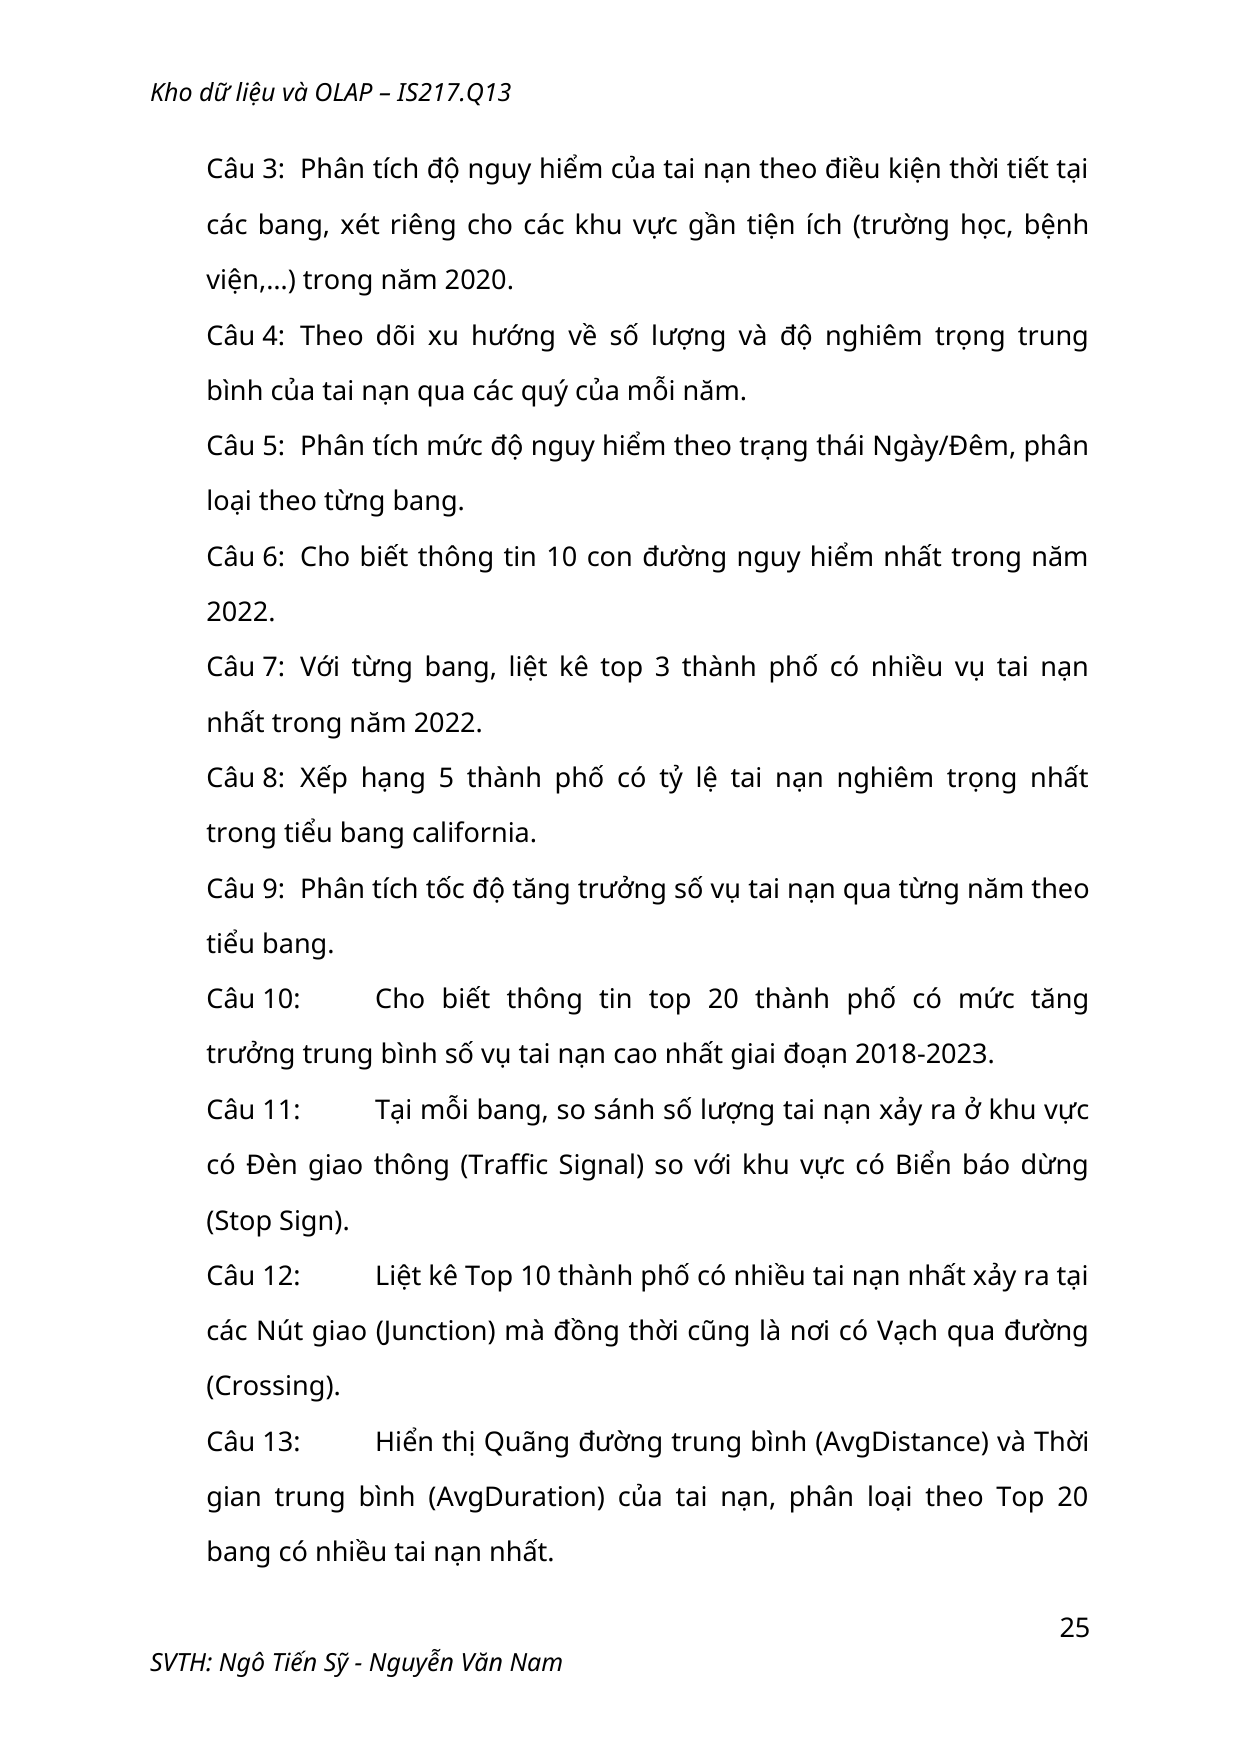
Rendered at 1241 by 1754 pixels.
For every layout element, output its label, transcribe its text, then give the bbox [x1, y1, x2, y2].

list Theo dõi xu hướng về số lượng và độ nghiêm trọng trung bình của tai nạn qua các quý của mỗi năm. [206, 316, 1090, 408]
list Cho biết thông tin top 20 thành phố có mức tăng trưởng trung bình số vụ tai nạn cao nhất giai đoạn 2018-2023. [206, 980, 1090, 1072]
list Tại mỗi bang, so sánh số lượng tai nạn xảy ra ở khu vực có Đèn giao thông (Traffic Signal) so với khu vực có Biển báo dừng (Stop Sign). [206, 1090, 1090, 1238]
list Phân tích tốc độ tăng trưởng số vụ tai nạn qua từng năm theo tiểu bang. [206, 869, 1090, 961]
list Phân tích mức độ nguy hiểm theo trạng thái Ngày/Đêm, phân loại theo từng bang. [206, 427, 1090, 519]
list Xếp hạng 5 thành phố có tỷ lệ tai nạn nghiêm trọng nhất trong tiểu bang california. [206, 758, 1090, 851]
list Phân tích độ nguy hiểm của tai nạn theo điều kiện thời tiết tại các bang, xét riêng cho các khu vực gần tiện ích (trường học, bệnh viện,…) trong năm 2020. [206, 150, 1090, 297]
list Cho biết thông tin 10 con đường nguy hiểm nhất trong năm 2022. [206, 537, 1090, 629]
list Liệt kê Top 10 thành phố có nhiều tai nạn nhất xảy ra tại các Nút giao (Junction) mà đồng thời cũng là nơi có Vạch qua đường (Crossing). [206, 1256, 1090, 1404]
list Với từng bang, liệt kê top 3 thành phố có nhiều vụ tai nạn nhất trong năm 2022. [206, 648, 1090, 740]
list Hiển thị Quãng đường trung bình (AvgDistance) và Thời gian trung bình (AvgDuration) của tai nạn, phân loại theo Top 20 bang có nhiều tai nạn nhất. [206, 1422, 1090, 1570]
